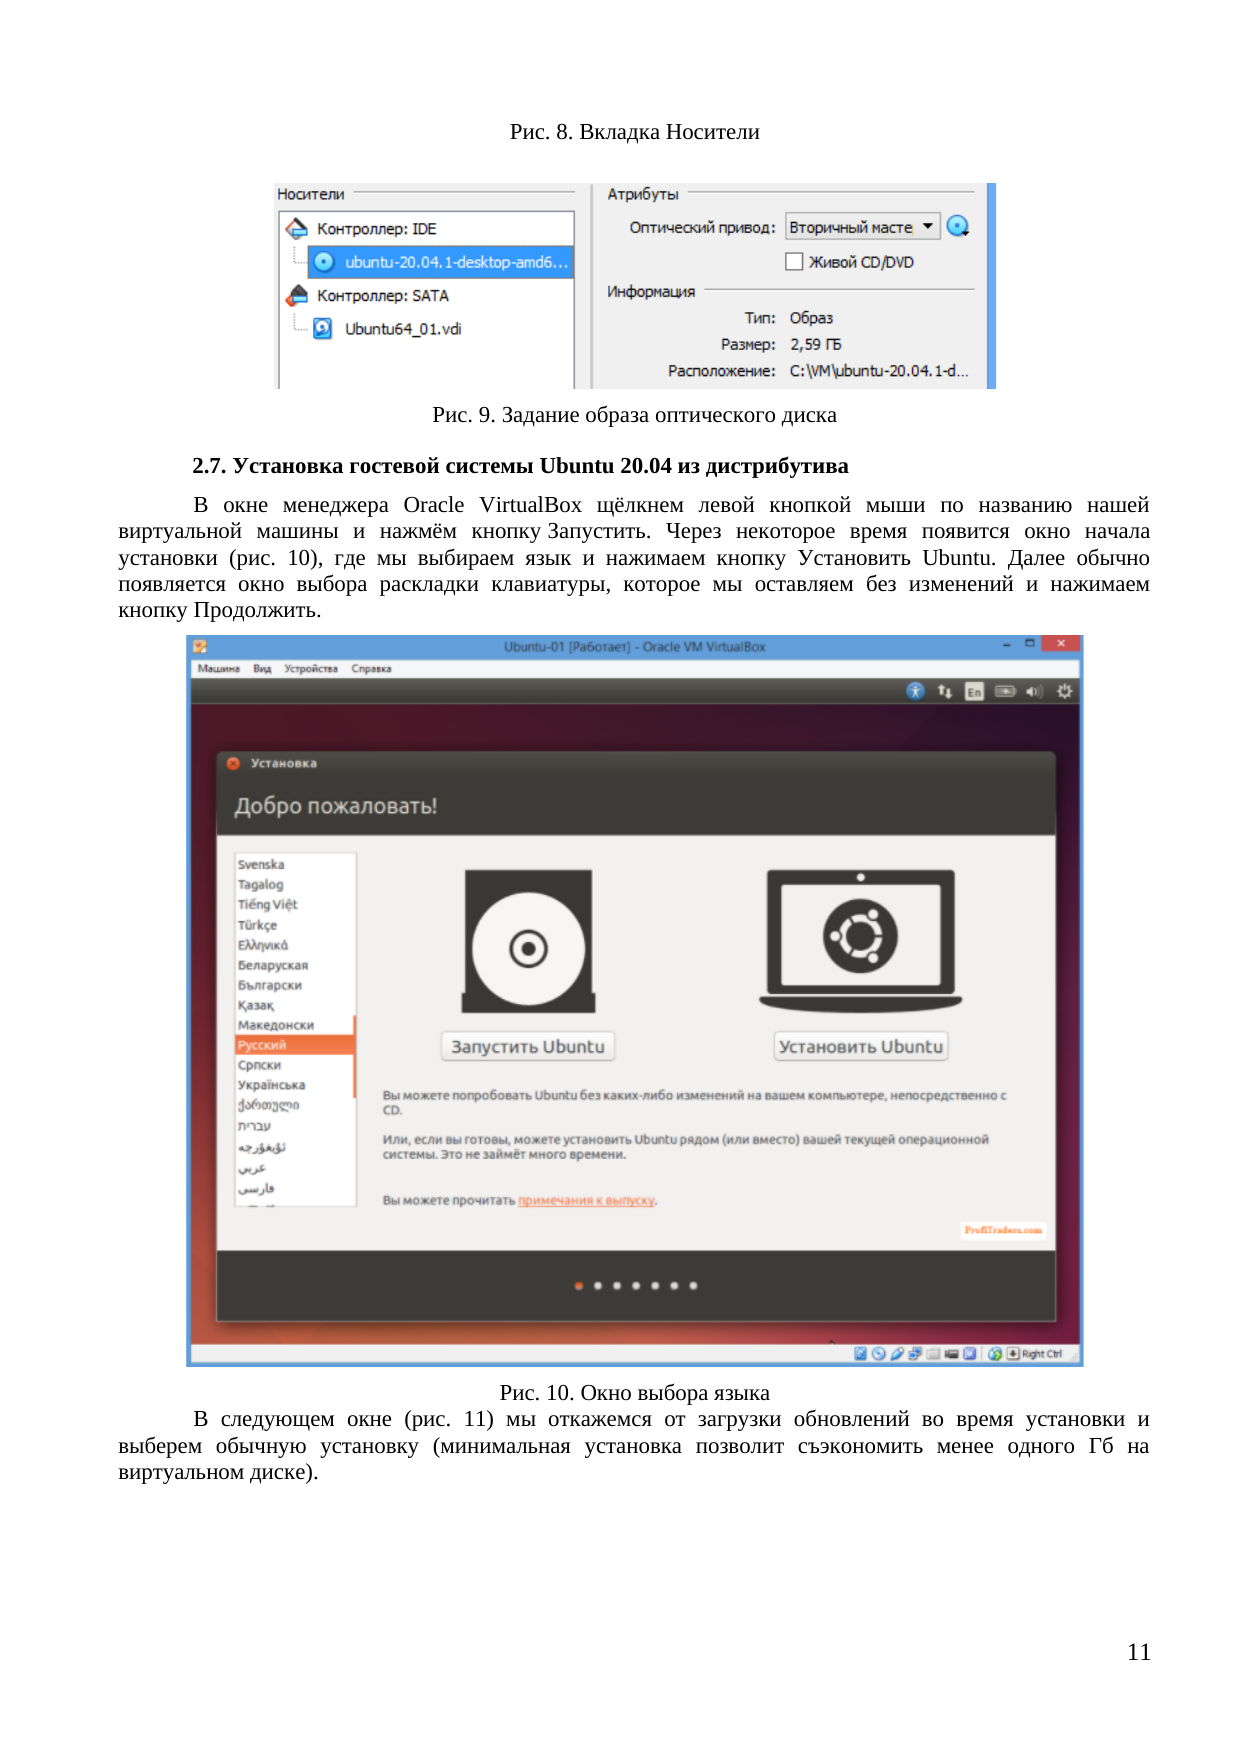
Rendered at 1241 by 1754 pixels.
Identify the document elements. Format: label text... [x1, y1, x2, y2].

text Рис. 9. Задание образа оптического диска [118, 401, 1152, 427]
picture [273, 183, 997, 389]
text Рис. 8. Вкладка Носители [118, 118, 1152, 144]
text В следующем окне (рис. 11) мы откажемся от загрузки обновлений во время установки и выберем обычную установку (минимальная установка позволит съэкономить менее одного Гб на виртуальном диске). [118, 1405, 1152, 1484]
text В окне менеджера Oracle VirtualBox щёлкнем левой кнопкой мыши по названию нашей виртуальной машины и нажмём кнопку Запустить. Через некоторое время появится окно начала установки (рис. 10), где мы выбираем язык и нажимаем кнопку Установить Ubuntu. Далее обычно появляется окно выбора раскладки клавиатуры, которое мы оставляем без изменений и нажимаем кнопку Продолжить. [118, 491, 1152, 623]
text 2.7. Установка гостевой системы Ubuntu 20.04 из дистрибутива [192, 452, 1152, 478]
text Рис. 10. Окно выбора языка [118, 1379, 1152, 1405]
picture [185, 635, 1085, 1367]
